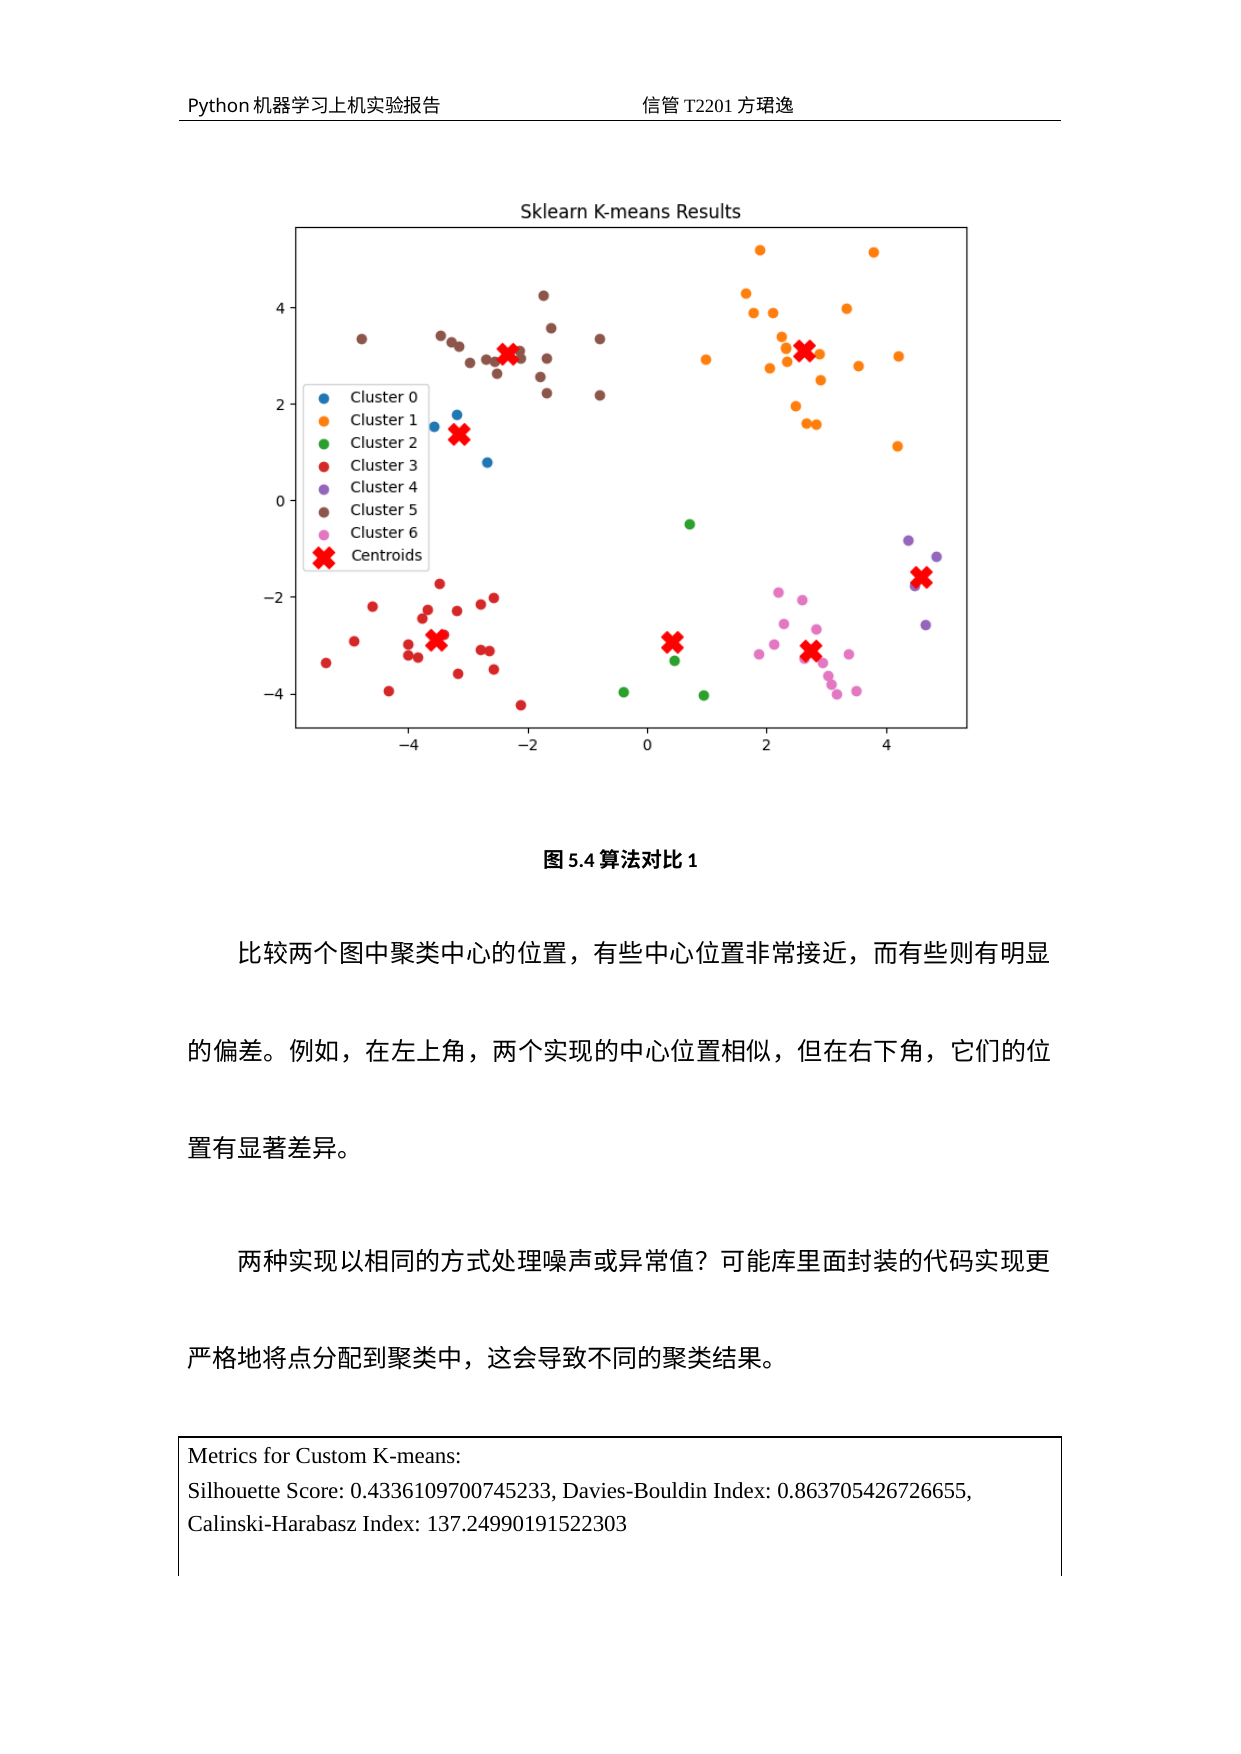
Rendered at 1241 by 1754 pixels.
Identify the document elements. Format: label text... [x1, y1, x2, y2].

picture [187, 150, 1053, 799]
text Metrics for Custom K-means: [179, 1438, 1061, 1474]
list 两种实现以相同的方式处理噪声或异常值？可能库里面封装的代码实现更严格地将点分配到聚类中，这会导致不同的聚类结果。 [187, 1227, 1053, 1389]
list 图5.4 算法对比1 [187, 842, 1053, 875]
list 比较两个图中聚类中心的位置，有些中心位置非常接近，而有些则有明显的偏差。例如，在左上角，两个实现的中心位置相似，但在右下角，它们的位置有显著差异。 [187, 919, 1053, 1179]
text Silhouette Score: 0.4336109700745233, Davies-Bouldin Index: 0.863705426726655, Calinski-Harabasz Index: 137.24990191522303 [179, 1474, 1061, 1541]
